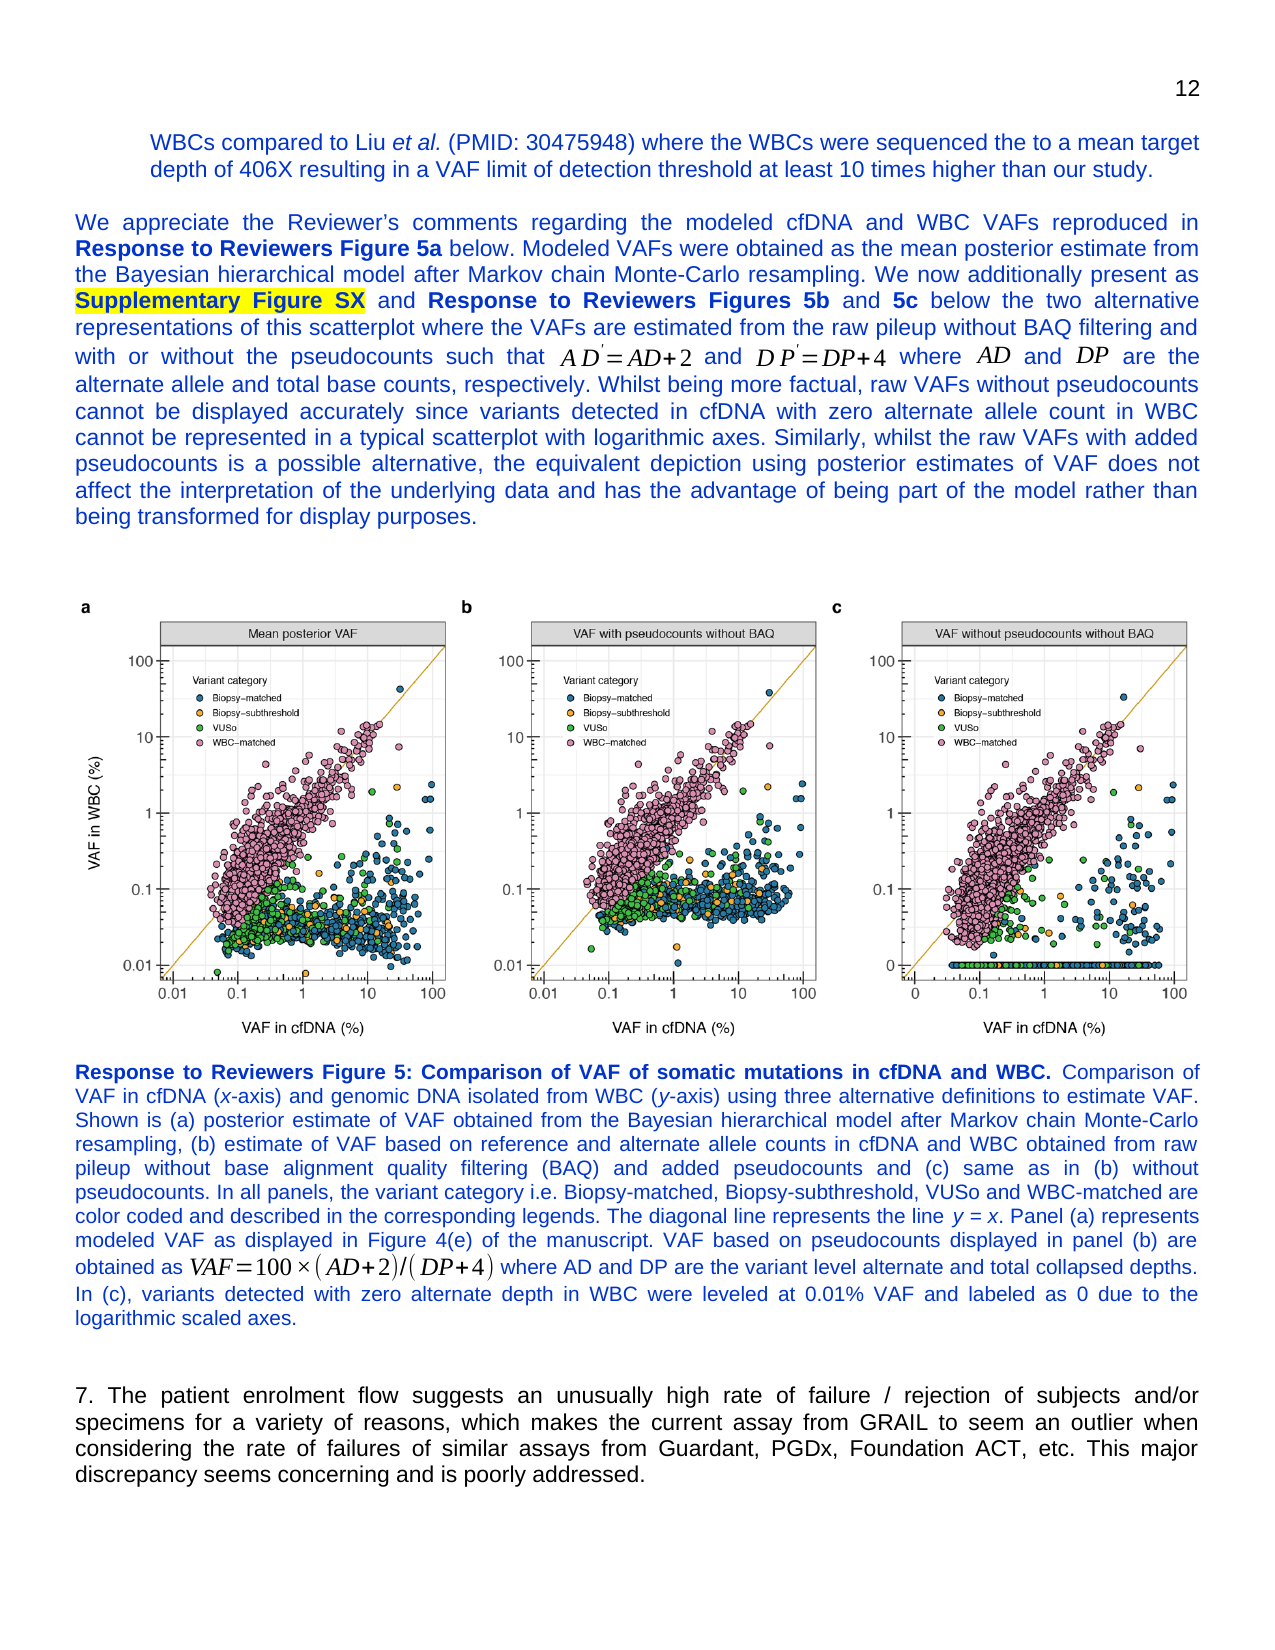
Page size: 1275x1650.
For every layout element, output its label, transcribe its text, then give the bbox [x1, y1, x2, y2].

text We appreciate the Reviewer’s comments regarding the modeled cfDNA and WBC VAFs reproduced in Response to Reviewers Figure 5a below. Modeled VAFs were obtained as the mean posterior estimate from the Bayesian hierarchical model after Markov chain Monte-Carlo resampling. We now additionally present as Supplementary Figure SX and Response to Reviewers Figures 5b and 5c below the two alternative representations of this scatterplot where the VAFs are estimated from the raw pileup without BAQ filtering and with or without the pseudocounts such that and where and are the alternate allele and total base counts, respectively. Whilst being more factual, raw VAFs without pseudocounts cannot be displayed accurately since variants detected in cfDNA with zero alternate allele count in WBC cannot be represented in a typical scatterplot with logarithmic axes. Similarly, whilst the raw VAFs with added pseudocounts is a possible alternative, the equivalent depiction using posterior estimates of VAF does not affect the interpretation of the underlying data and has the advantage of being part of the model rather than being transformed for display purposes. [75, 208, 1200, 529]
text 7. The patient enrolment flow suggests an unusually high rate of failure / rejection of subjects and/or specimens for a variety of reasons, which makes the current assay from GRAIL to seem an outlier when considering the rate of failures of similar assays from Guardant, PGDx, Foundation ACT, etc. This major discrepancy seems concerning and is poorly addressed. [75, 1382, 1200, 1488]
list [112, 129, 1200, 182]
picture [80, 597, 1195, 1060]
